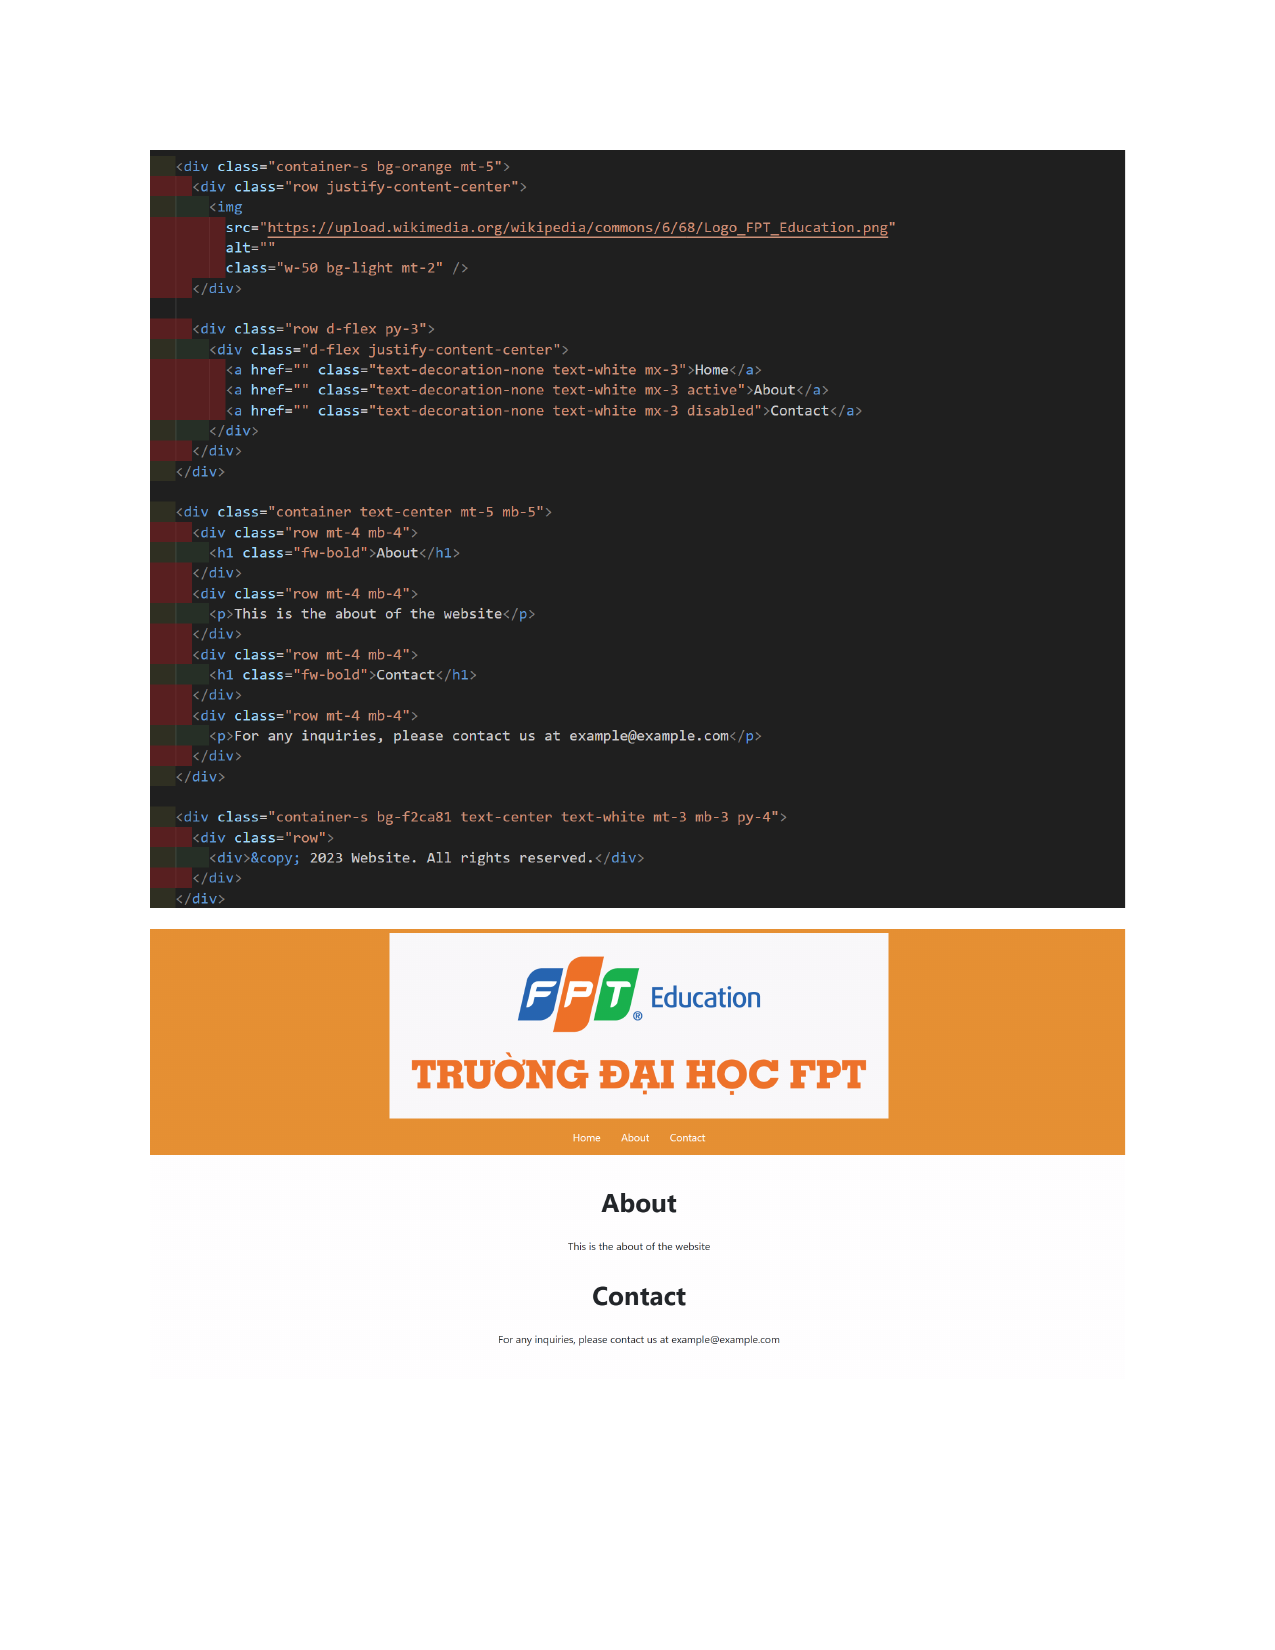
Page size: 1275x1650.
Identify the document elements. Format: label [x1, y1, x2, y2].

picture [150, 150, 1125, 908]
picture [150, 929, 1125, 1379]
